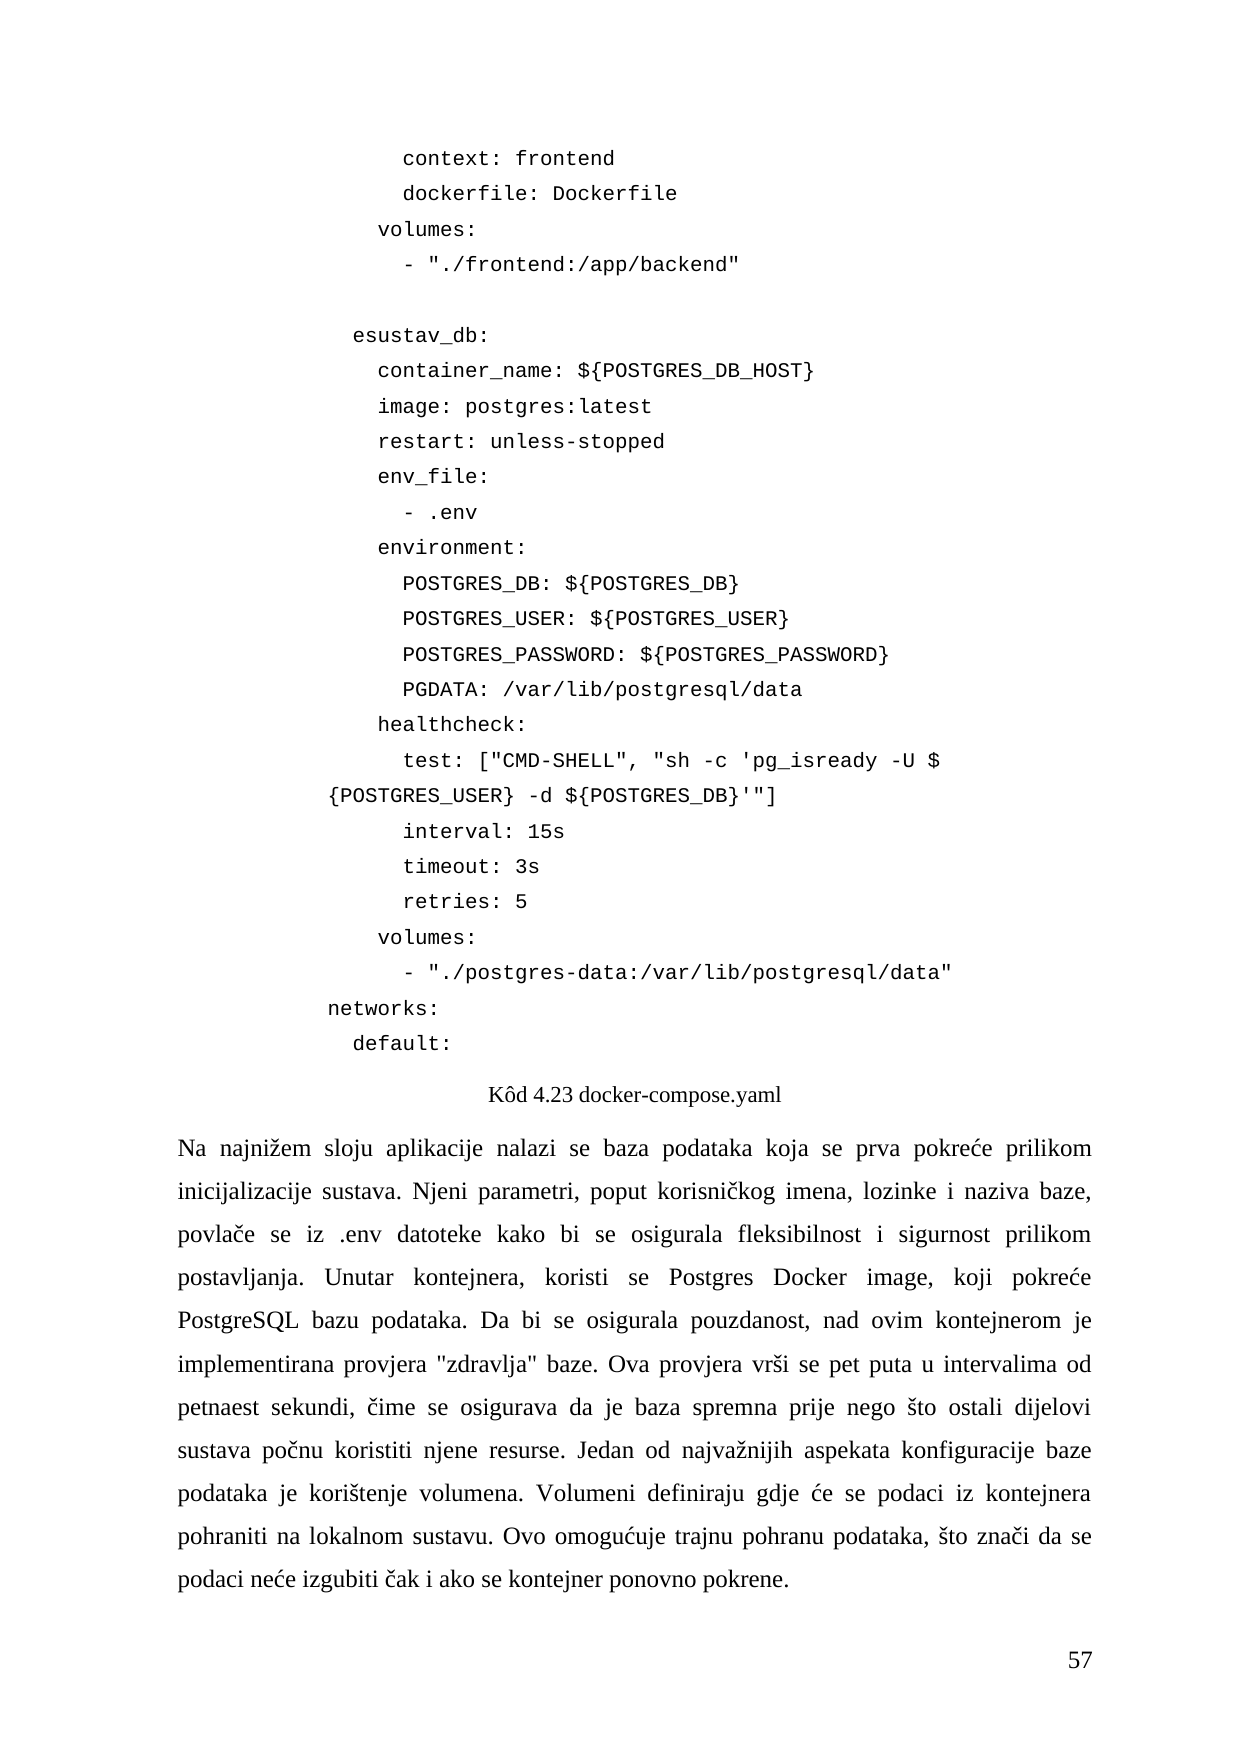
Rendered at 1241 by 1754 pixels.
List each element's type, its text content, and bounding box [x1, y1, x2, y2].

text default: [327, 1033, 1092, 1057]
text POSTGRES_USER: ${POSTGRES_USER} [327, 608, 1092, 632]
text POSTGRES_PASSWORD: ${POSTGRES_PASSWORD} [327, 643, 1092, 667]
text PGDATA: /var/lib/postgresql/data [327, 679, 1092, 703]
text volumes: [327, 218, 1092, 242]
text Na najnižem sloju aplikacije nalazi se baza podataka koja se prva pokreće prilikom inicijalizacije sustava. Njeni parametri, poput korisničkog imena, lozinke i naziva baze, povlače se iz .env datoteke kako bi se osigurala fleksibilnost i sigurnost prilikom postavljanja. Unutar kontejnera, koristi se Postgres Docker image, koji pokreće PostgreSQL bazu podataka. Da bi se osigurala pouzdanost, nad ovim kontejnerom je implementirana provjera "zdravlja" baze. Ova provjera vrši se pet puta u intervalima od petnaest sekundi, čime se osigurava da je baza spremna prije nego što ostali dijelovi sustava počnu koristiti njene resurse. Jedan od najvažnijih aspekata konfiguracije baze podataka je korištenje volumena. Volumeni definiraju gdje će se podaci iz kontejnera pohraniti na lokalnom sustavu. Ovo omogućuje trajnu pohranu podataka, što znači da se podaci neće izgubiti čak i ako se kontejner ponovno pokrene. [177, 1133, 1092, 1593]
text healthcheck: [327, 714, 1092, 738]
text test: ["CMD-SHELL", "sh -c 'pg_isready -U ${POSTGRES_USER} -d ${POSTGRES_DB}'"] [327, 750, 1092, 809]
text env_file: [327, 466, 1092, 490]
text retries: 5 [327, 891, 1092, 915]
text Kôd 4.23 docker-compose.yaml [177, 1081, 1092, 1107]
text networks: [327, 998, 1092, 1021]
text POSTGRES_DB: ${POSTGRES_DB} [327, 573, 1092, 596]
text - .env [327, 502, 1092, 526]
text environment: [327, 537, 1092, 561]
text image: postgres:latest [327, 396, 1092, 419]
text container_name: ${POSTGRES_DB_HOST} [327, 360, 1092, 384]
text volumes: [327, 927, 1092, 951]
text esustav_db: [327, 325, 1092, 348]
text - "./frontend:/app/backend" [327, 254, 1092, 278]
text interval: 15s [327, 821, 1092, 844]
text context: frontend [327, 148, 1092, 171]
text timeout: 3s [327, 856, 1092, 880]
text dockerfile: Dockerfile [327, 183, 1092, 207]
text restart: unless-stopped [327, 431, 1092, 455]
text - "./postgres-data:/var/lib/postgresql/data" [327, 962, 1092, 986]
